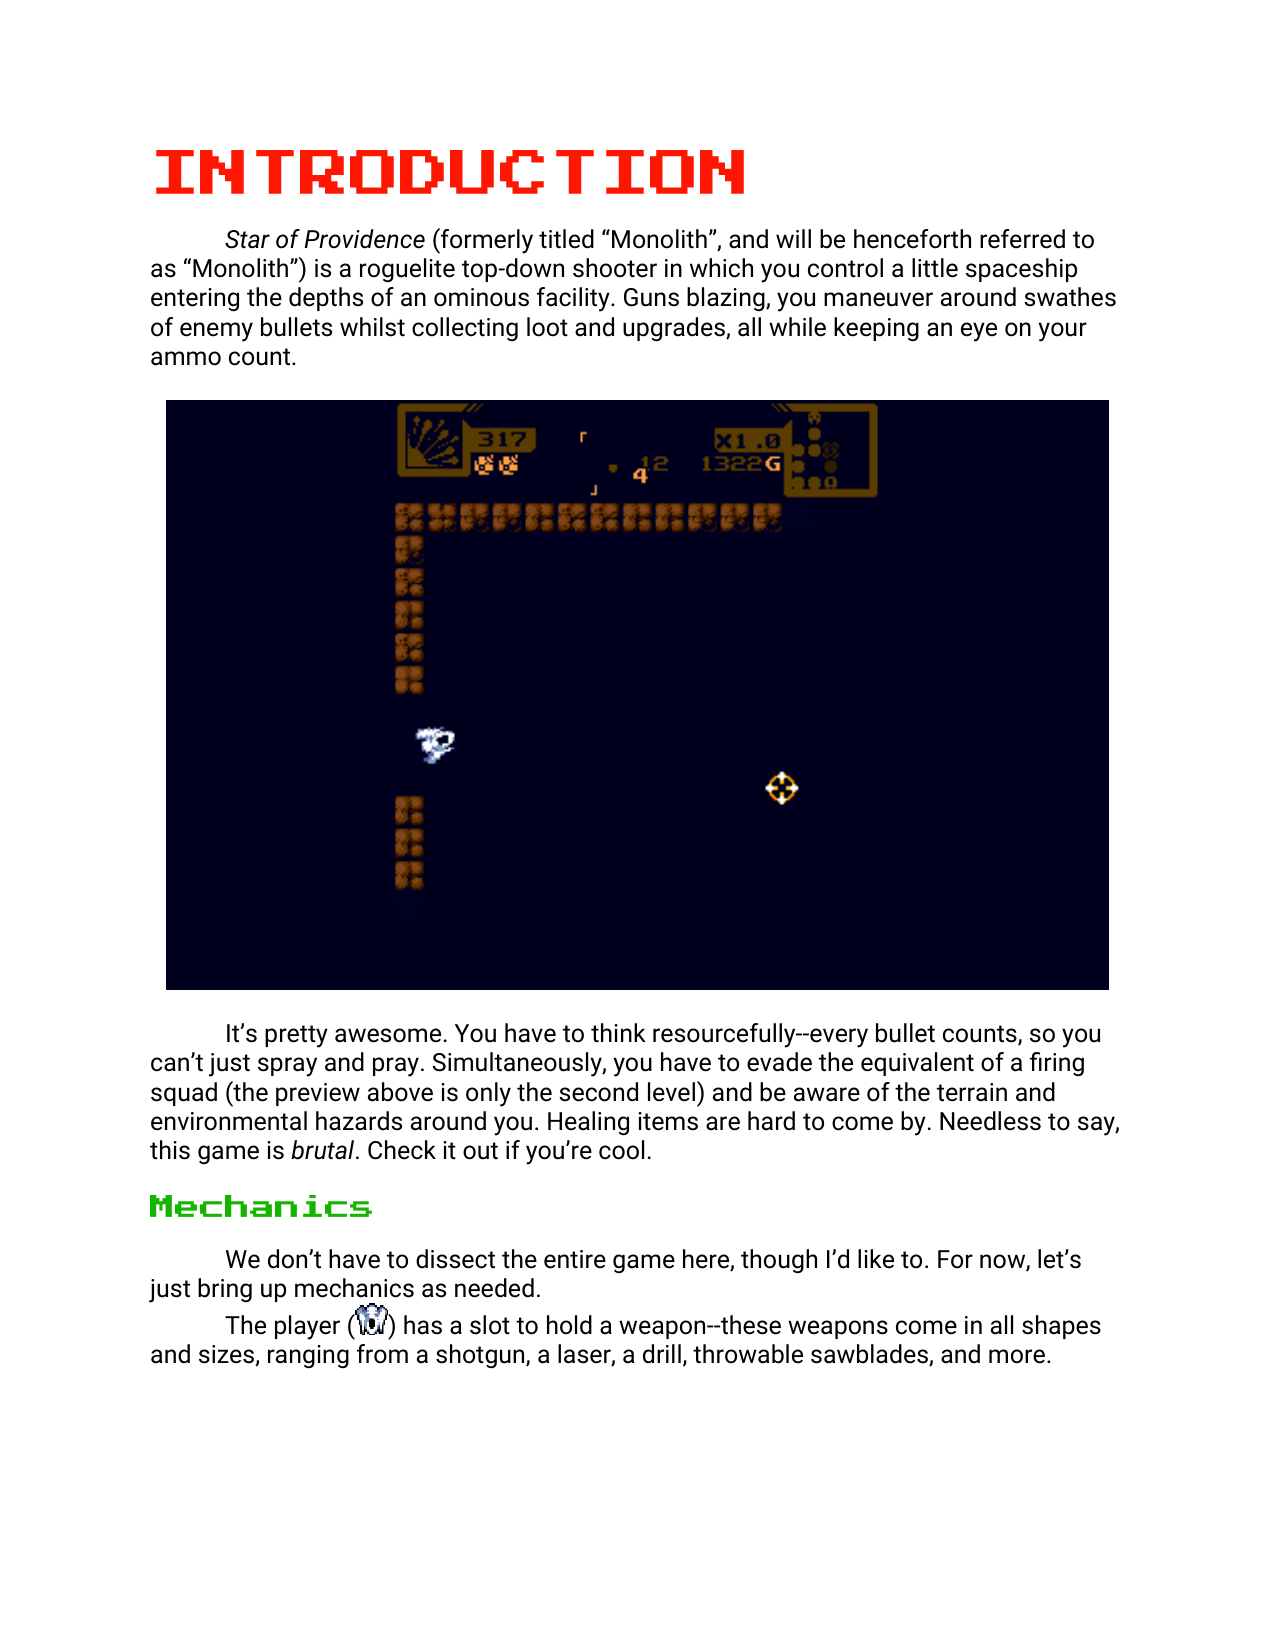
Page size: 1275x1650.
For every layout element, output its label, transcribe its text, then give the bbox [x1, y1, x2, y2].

picture [166, 400, 1109, 990]
text The player () has a slot to hold a weapon--these weapons come in all shapes and sizes, ranging from a shotgun, a laser, a drill, throwable sawblades, and more. [150, 1303, 1125, 1370]
text We don’t have to dissect the entire game here, though I’d like to. For now, let’s just bring up mechanics as needed. [150, 1245, 1125, 1303]
picture [355, 1303, 388, 1335]
text It’s pretty awesome. You have to think resourcefully--every bullet counts, so you can’t just spray and pray. Simultaneously, you have to evade the equivalent of a firing squad (the preview above is only the second level) and be aware of the terrain and environmental hazards around you. Healing items are hard to come by. Needless to say, this game is brutal. Check it out if you’re cool. [150, 1019, 1125, 1166]
text Mechanics [150, 1195, 1125, 1220]
text INTRODUCTION [150, 150, 1125, 200]
text Star of Providence (formerly titled “Monolith”, and will be henceforth referred to as “Monolith”) is a roguelite top-down shooter in which you control a little spaceship entering the depths of an ominous facility. Guns blazing, you maneuver around swathes of enemy bullets whilst collecting loot and upgrades, all while keeping an eye on your ammo count. [150, 225, 1125, 371]
